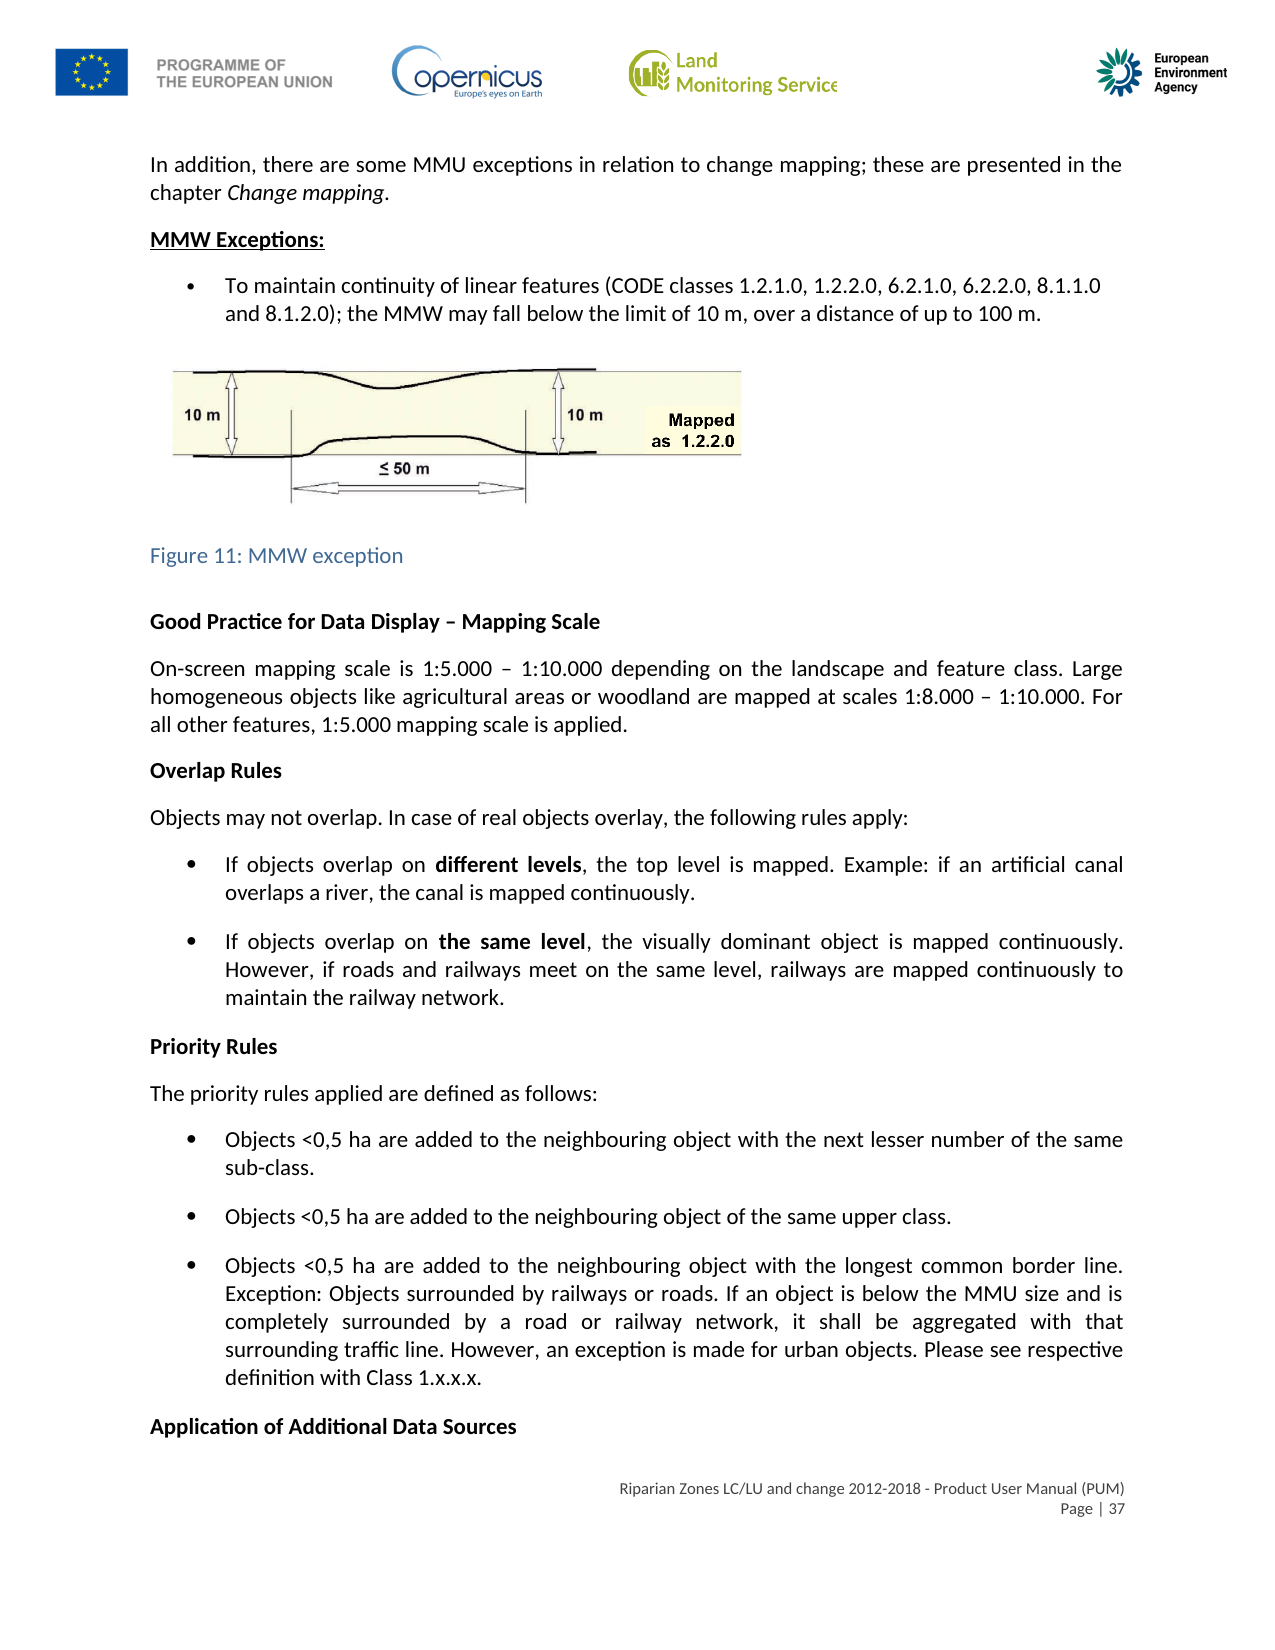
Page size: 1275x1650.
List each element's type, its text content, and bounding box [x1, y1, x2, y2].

list Objects <0,5 ha are added to the neighbouring object with the longest common border line. Exception: Objects surrounded by railways or roads. If an object is below the MMU size and is completely surrounded by a road or railway network, it shall be aggregated with that surrounding traffic line. However, an exception is made for urban objects. Please see respective definition with Class 1.x.x.x. [187, 1251, 1125, 1391]
picture [628, 50, 837, 97]
list If objects overlap on the same level, the visually dominant object is mapped continuously. However, if roads and railways meet on the same level, railways are mapped continuously to maintain the railway network. [187, 927, 1125, 1011]
picture [1094, 46, 1228, 97]
list If objects overlap on different levels, the top level is mapped. Example: if an artificial canal overlaps a river, the canal is mapped continuously. [187, 850, 1125, 906]
text In addition, there are some MMU exceptions in relation to change mapping; these are presented in the chapter Change mapping. [150, 150, 1125, 206]
text MMW Exceptions: [150, 225, 1125, 253]
picture [371, 15, 560, 130]
text Application of Additional Data Sources [150, 1412, 1125, 1440]
picture [29, 21, 351, 124]
list To maintain continuity of linear features (CODE classes 1.2.1.0, 1.2.2.0, 6.2.1.0, 6.2.2.0, 8.1.1.0 and 8.1.2.0); the MMW may fall below the limit of 10 m, over a distance of up to 100 m. [187, 272, 1125, 351]
text Figure 11: MMW exception [150, 542, 1125, 569]
text Good Practice for Data Display – Mapping Scale [150, 607, 1125, 635]
list Objects <0,5 ha are added to the neighbouring object of the same upper class. [187, 1202, 1125, 1230]
text The priority rules applied are defined as follows: [150, 1079, 1125, 1107]
text Overlap Rules [150, 757, 1125, 785]
text Objects may not overlap. In case of real objects overlay, the following rules apply: [150, 803, 1125, 831]
text On-screen mapping scale is 1:5.000 – 1:10.000 depending on the landscape and feature class. Large homogeneous objects like agricultural areas or woodland are mapped at scales 1:8.000 – 1:10.000. For all other features, 1:5.000 mapping scale is applied. [150, 654, 1125, 738]
picture [168, 354, 750, 517]
list Objects <0,5 ha are added to the neighbouring object with the next lesser number of the same sub-class. [187, 1126, 1125, 1182]
text Priority Rules [150, 1032, 1125, 1060]
